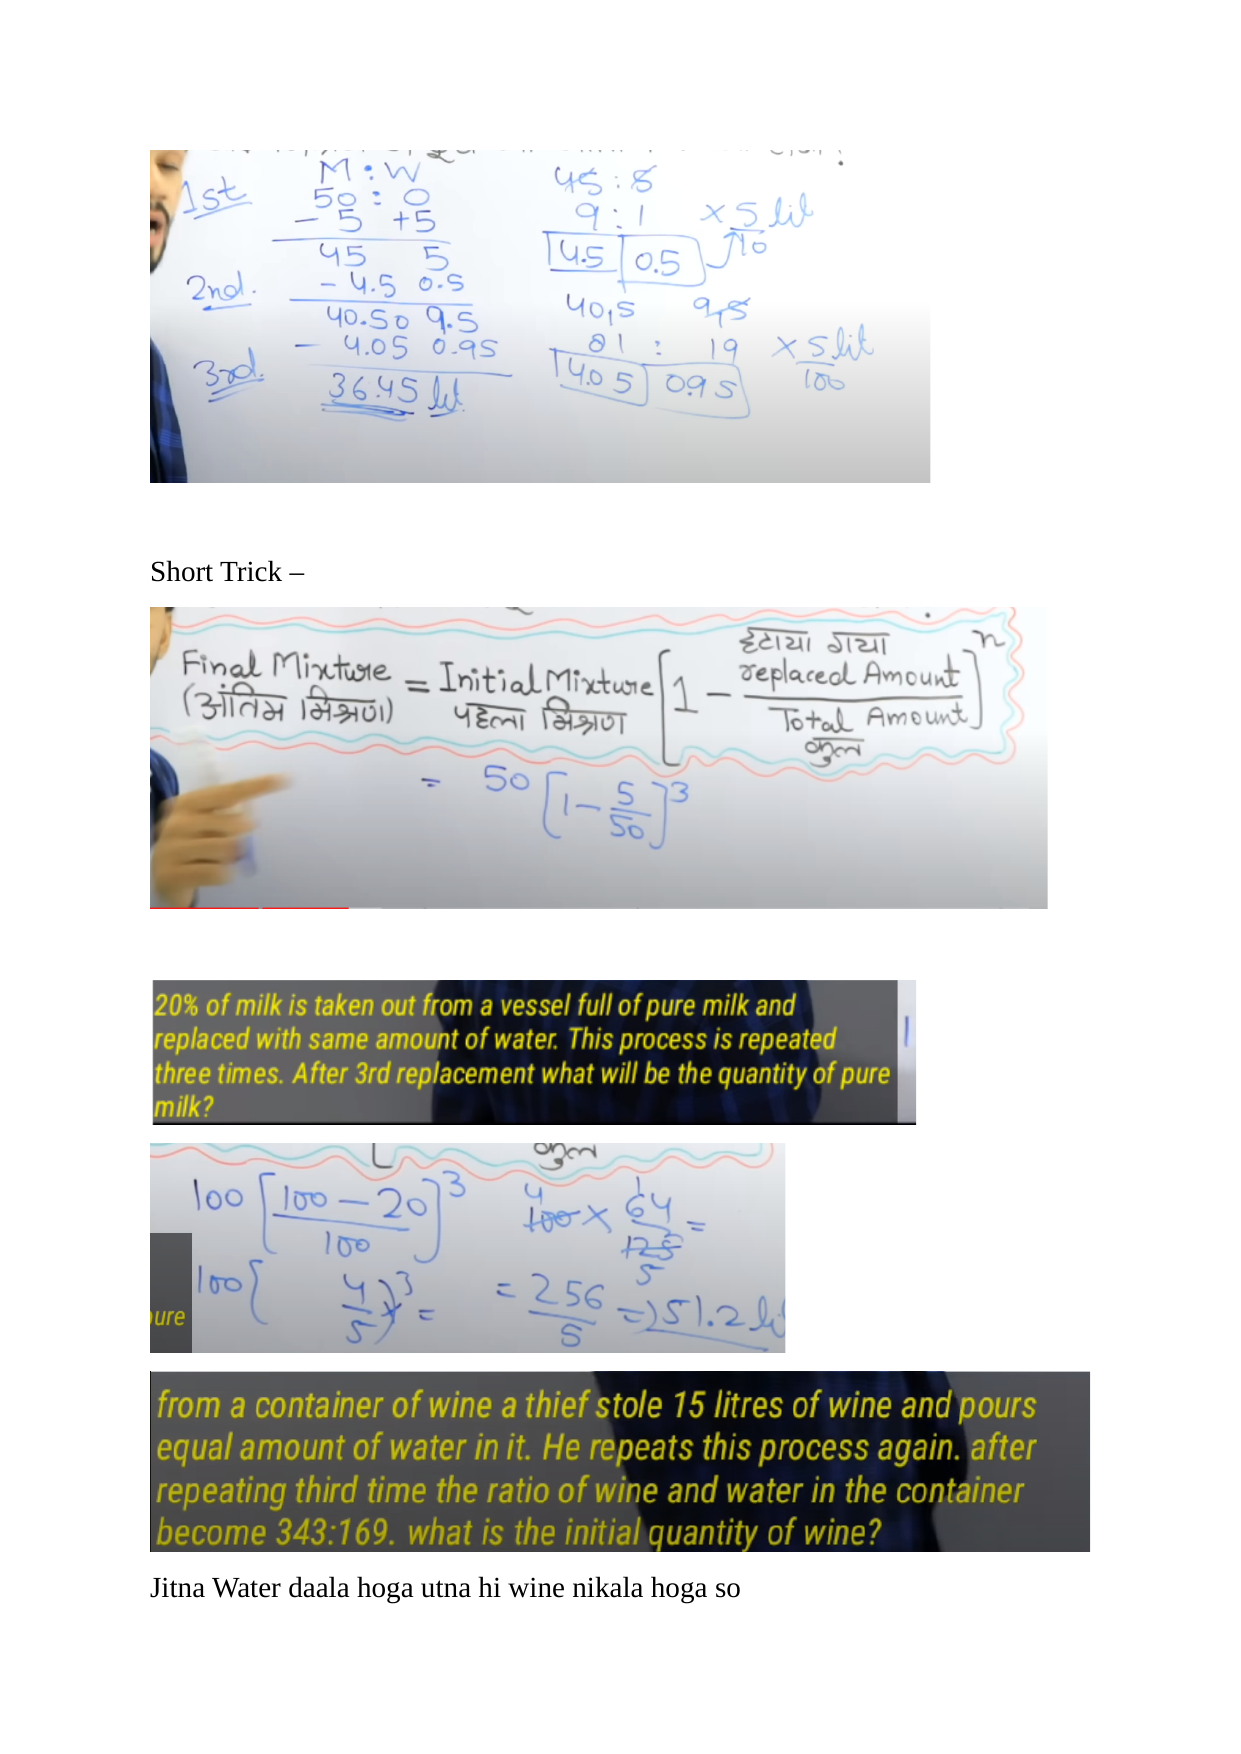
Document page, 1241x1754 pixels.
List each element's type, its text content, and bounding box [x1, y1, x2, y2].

picture [150, 980, 917, 1125]
picture [150, 1143, 786, 1353]
text Short Trick – [150, 554, 1090, 588]
text Jitna Water daala hoga utna hi wine nikala hoga so [150, 1570, 1090, 1604]
picture [150, 607, 1048, 909]
picture [150, 1371, 1091, 1552]
picture [150, 150, 931, 483]
